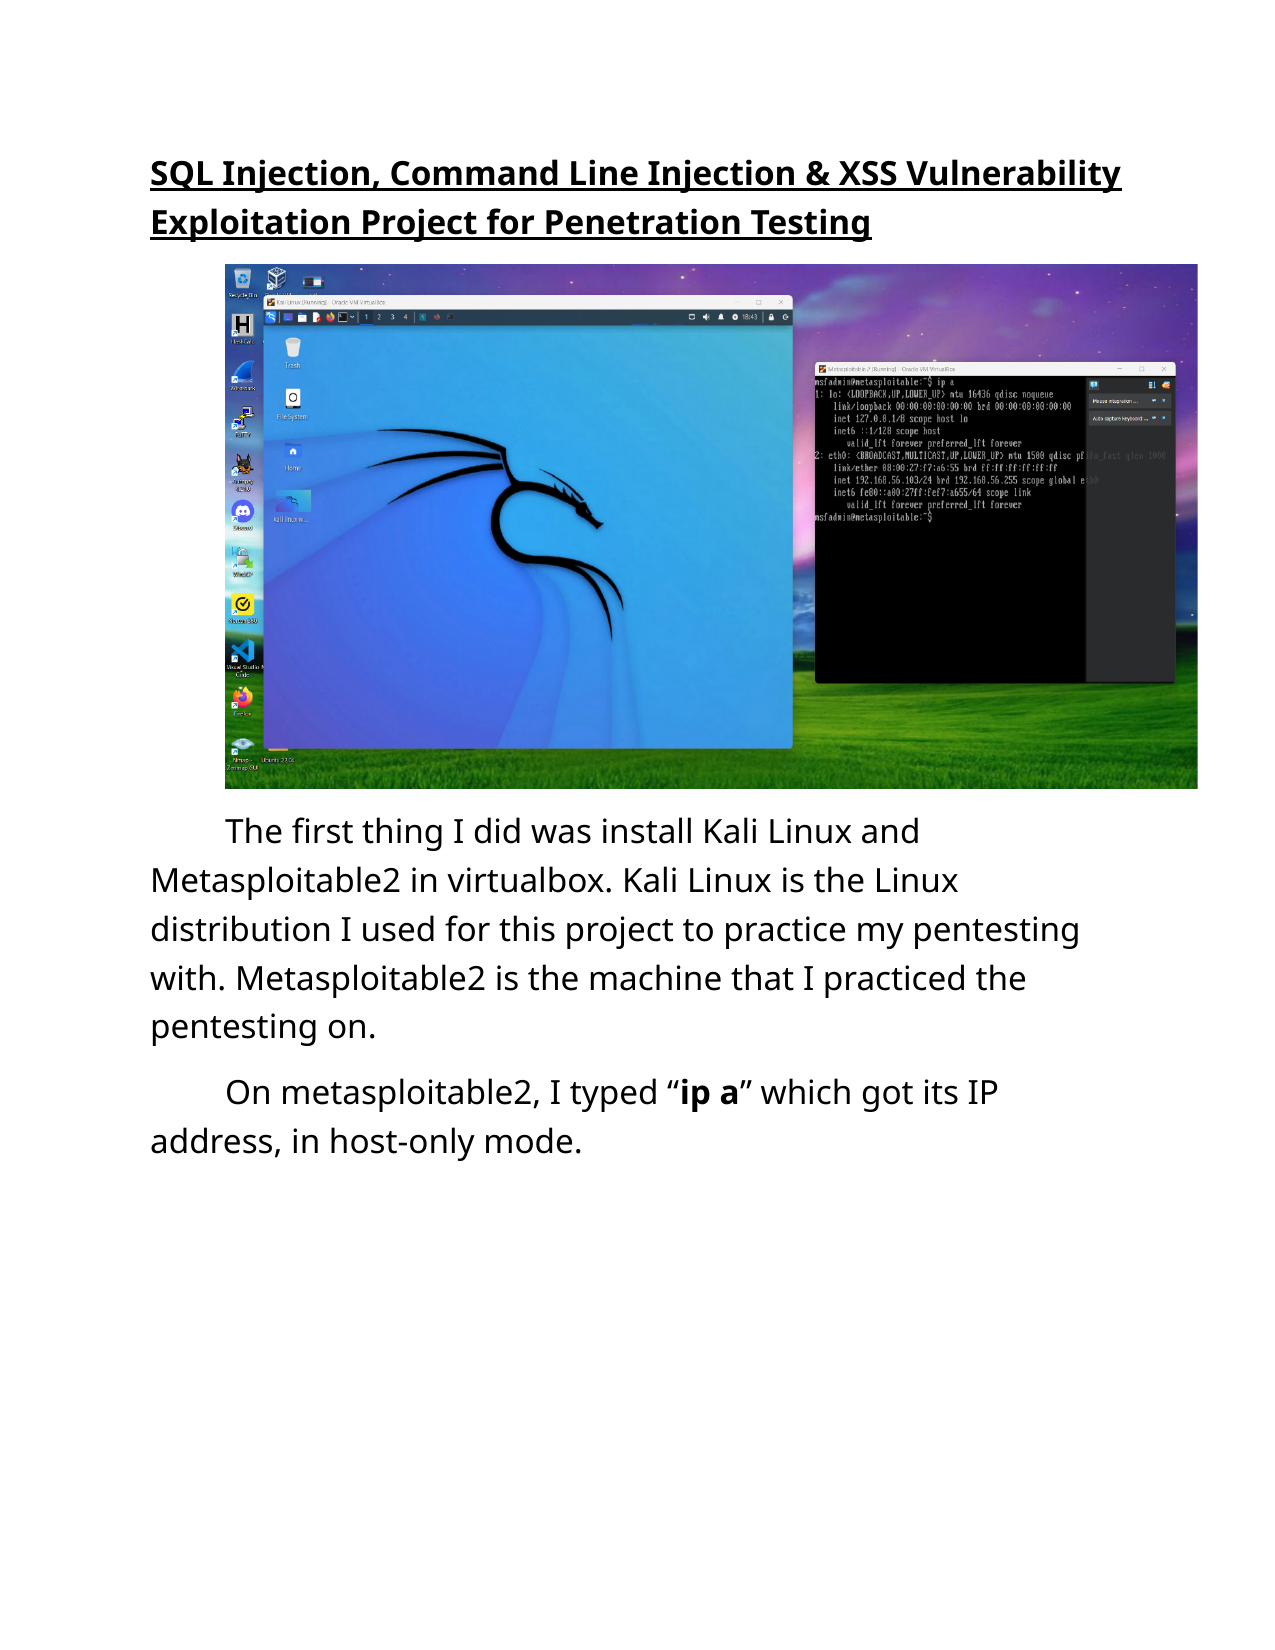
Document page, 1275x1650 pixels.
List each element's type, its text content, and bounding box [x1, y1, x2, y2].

text On metasploitable2, I typed “ip a” which got its IP address, in host-only mode. [150, 1069, 1125, 1163]
picture [225, 264, 1198, 789]
text The first thing I did was install Kali Linux and Metasploitable2 in virtualbox. Kali Linux is the Linux distribution I used for this project to practice my pentesting with. Metasploitable2 is the machine that I practiced the pentesting on. [150, 807, 1125, 1049]
text SQL Injection, Command Line Injection & XSS Vulnerability Exploitation Project for Penetration Testing [150, 150, 1125, 244]
